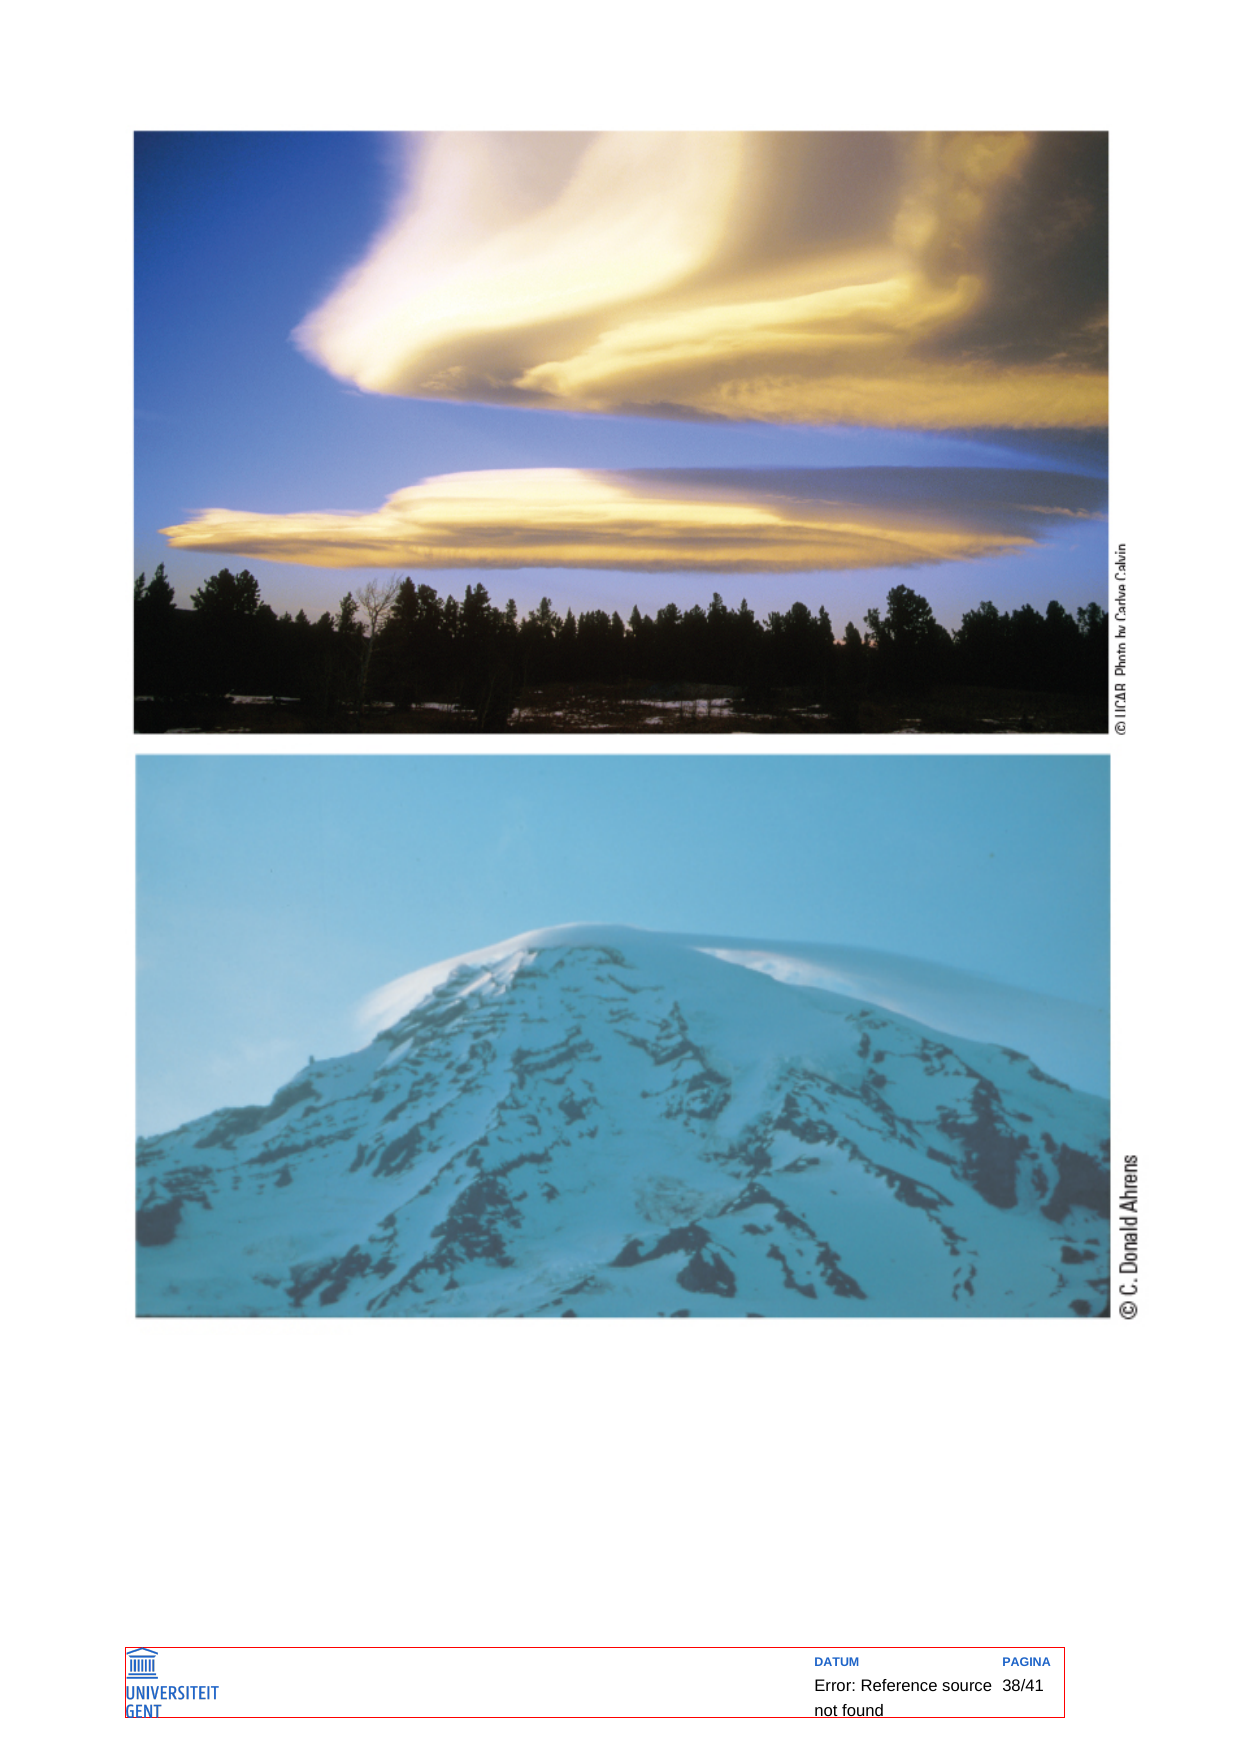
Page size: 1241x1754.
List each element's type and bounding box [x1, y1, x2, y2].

picture [125, 124, 1150, 1335]
picture [95, 1623, 252, 1749]
